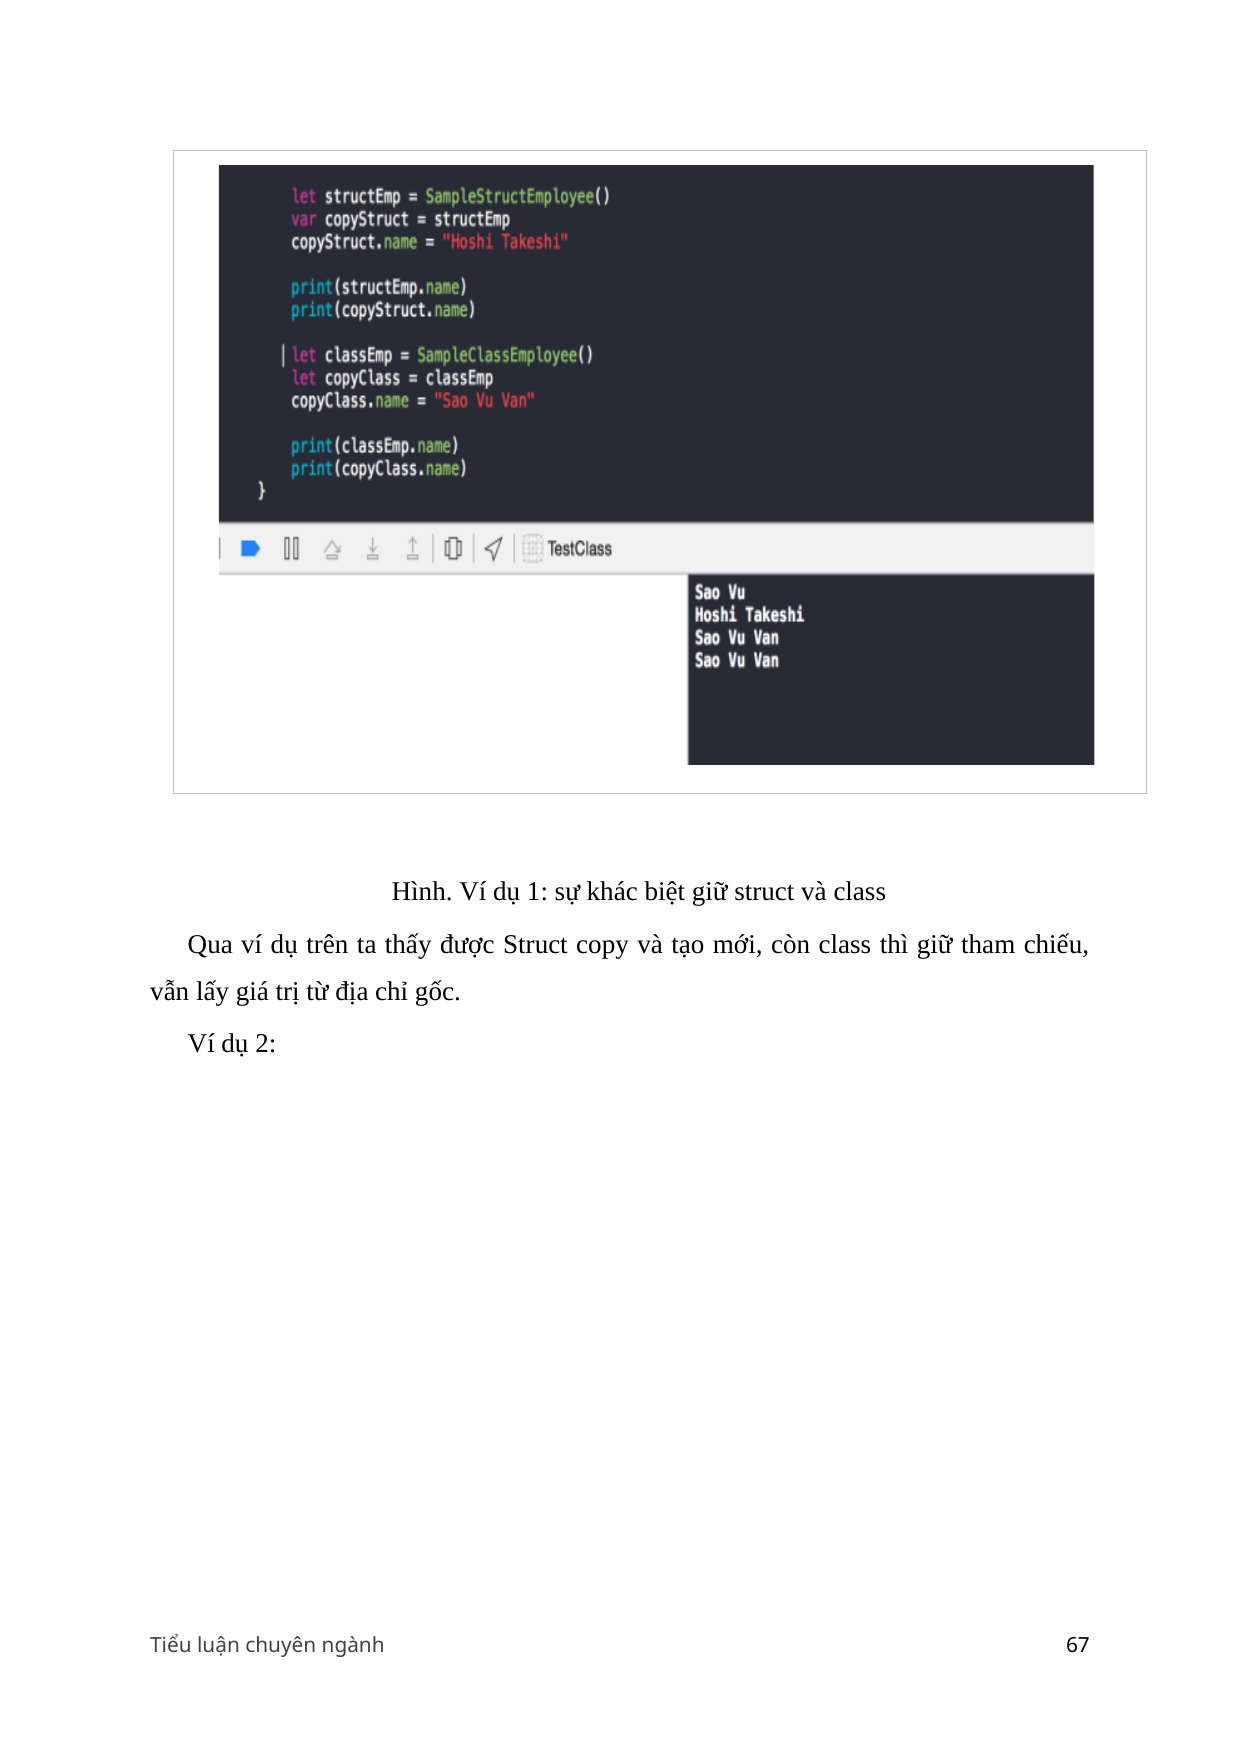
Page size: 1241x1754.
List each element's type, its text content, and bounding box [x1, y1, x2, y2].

text Ví dụ 2: [150, 1028, 1090, 1059]
table_header [174, 151, 1146, 793]
text Qua ví dụ trên ta thấy được Struct copy và tạo mới, còn class thì giữ tham chiếu, vẫn lấy giá trị từ địa chỉ gốc. [150, 928, 1090, 1006]
text Hình. Ví dụ 1: sự khác biệt giữ struct và class [150, 875, 1090, 906]
picture [218, 165, 1095, 765]
